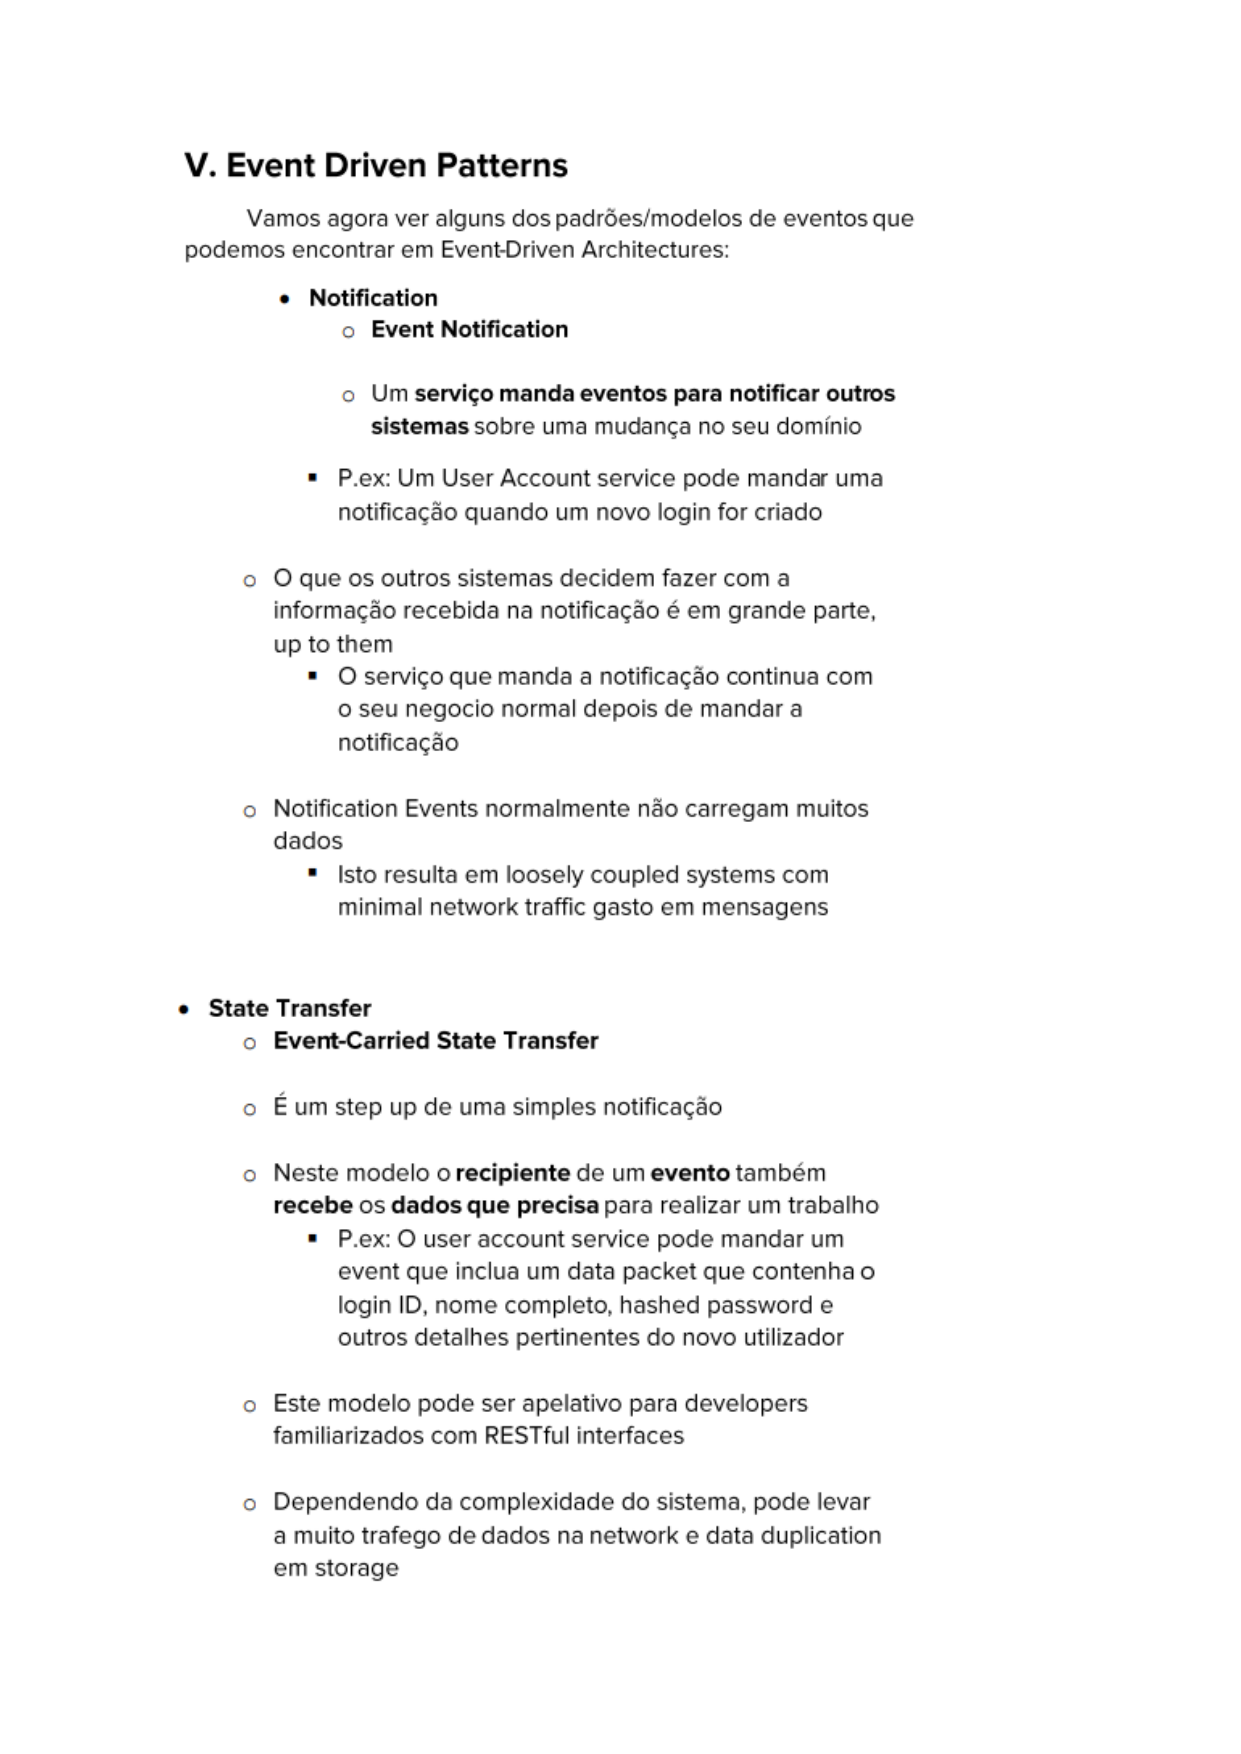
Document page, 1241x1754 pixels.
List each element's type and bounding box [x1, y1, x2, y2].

picture [177, 147, 924, 447]
picture [177, 448, 894, 1586]
